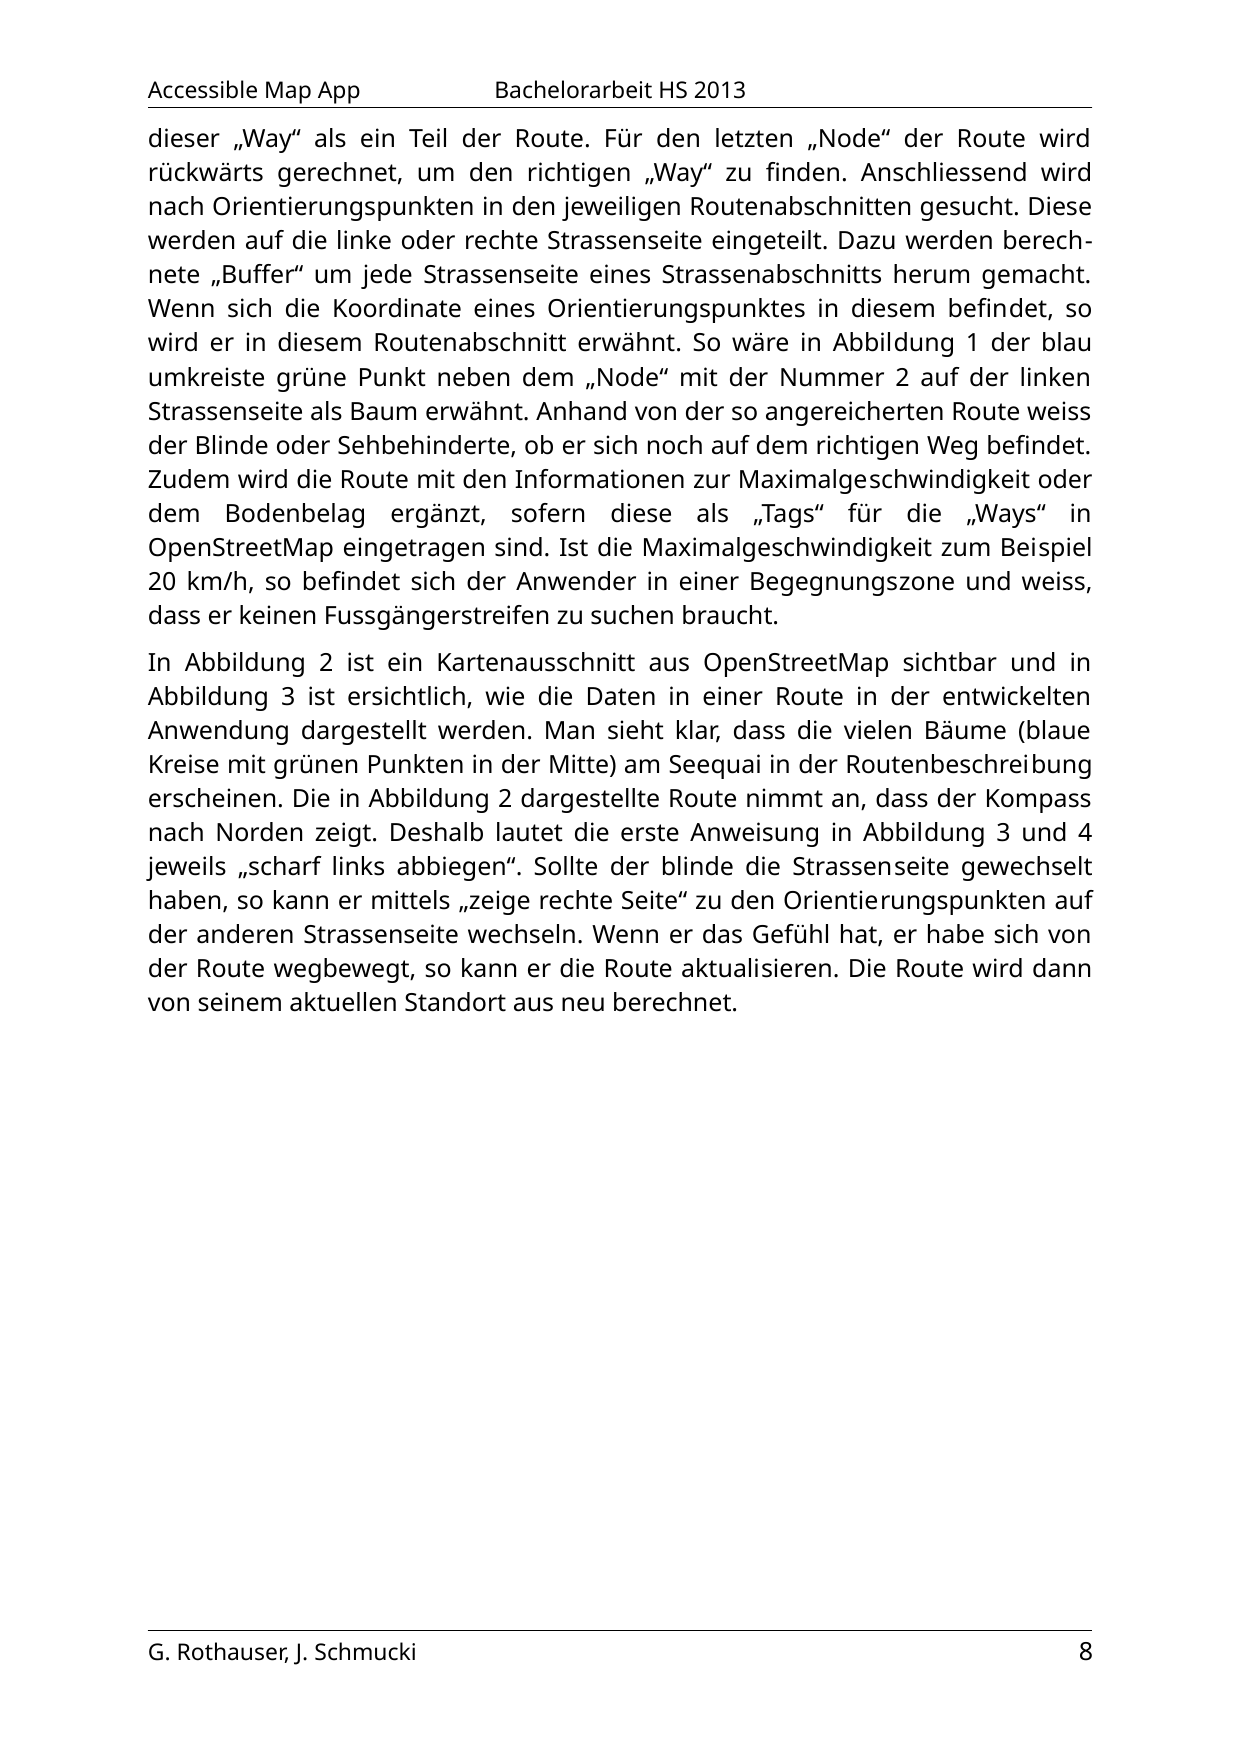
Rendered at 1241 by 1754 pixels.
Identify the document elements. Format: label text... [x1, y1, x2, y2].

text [148, 121, 1092, 632]
text In Abbildung 2 ist ein Kartenausschnitt aus OpenStreetMap sichtbar und in Abbildung 3 ist ersichtlich, wie die Daten in einer Route in der entwickelten Anwendung dargestellt werden. Man sieht klar, dass die vielen Bäume (blaue Kreise mit grünen Punkten in der Mitte) am Seequai in der Routenbeschreibung erscheinen. Die in Abbildung 2 dargestellte Route nimmt an, dass der Kompass nach Norden zeigt. Deshalb lautet die erste Anweisung in Abbildung 3 und 4 jeweils „scharf links abbiegen“. Sollte der blinde die Strassenseite gewechselt haben, so kann er mittels „zeige rechte Seite“ zu den Orientierungspunkten auf der anderen Strassenseite wechseln. Wenn er das Gefühl hat, er habe sich von der Route wegbewegt, so kann er die Route aktualisieren. Die Route wird dann von seinem aktuellen Standort aus neu berechnet. [148, 644, 1092, 1019]
